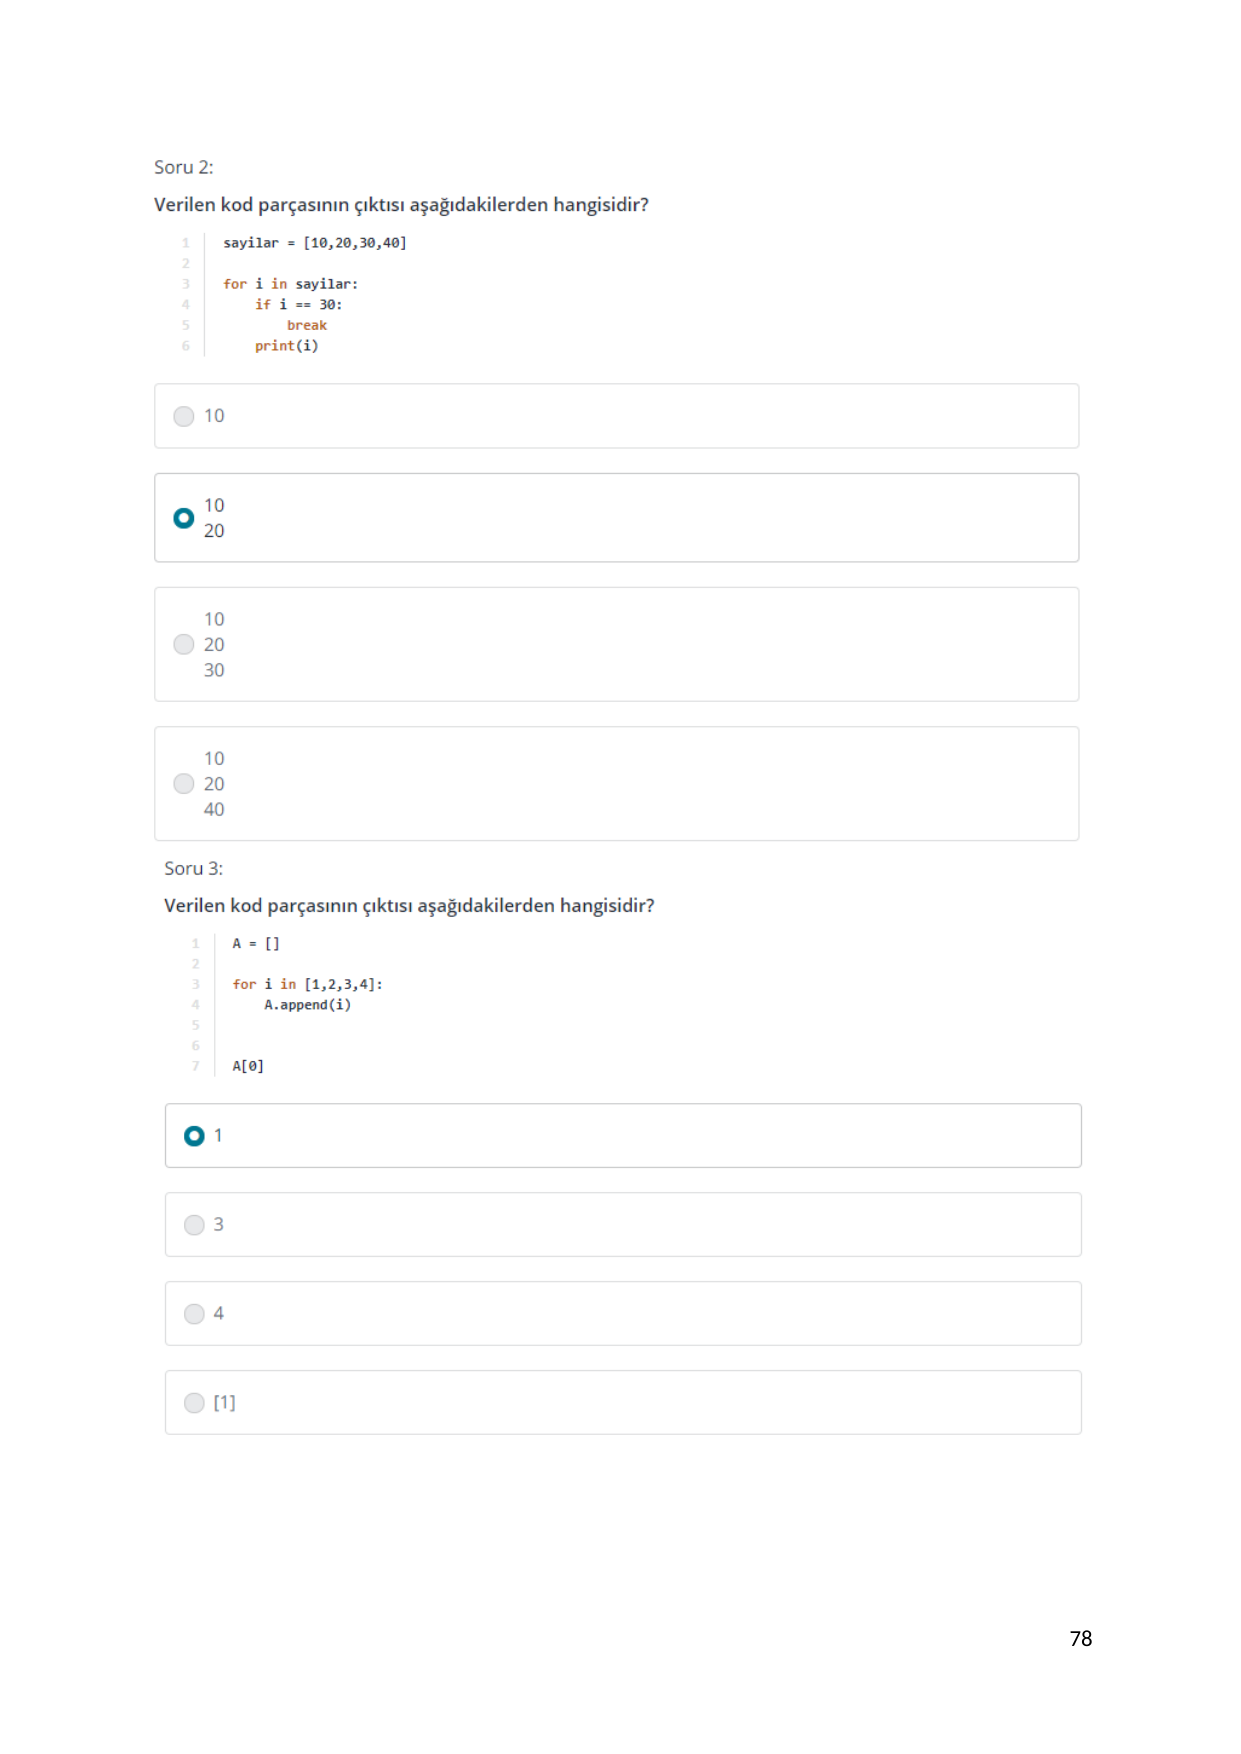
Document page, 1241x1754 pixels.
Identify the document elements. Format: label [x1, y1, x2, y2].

picture [147, 147, 1093, 851]
picture [147, 852, 1093, 1447]
